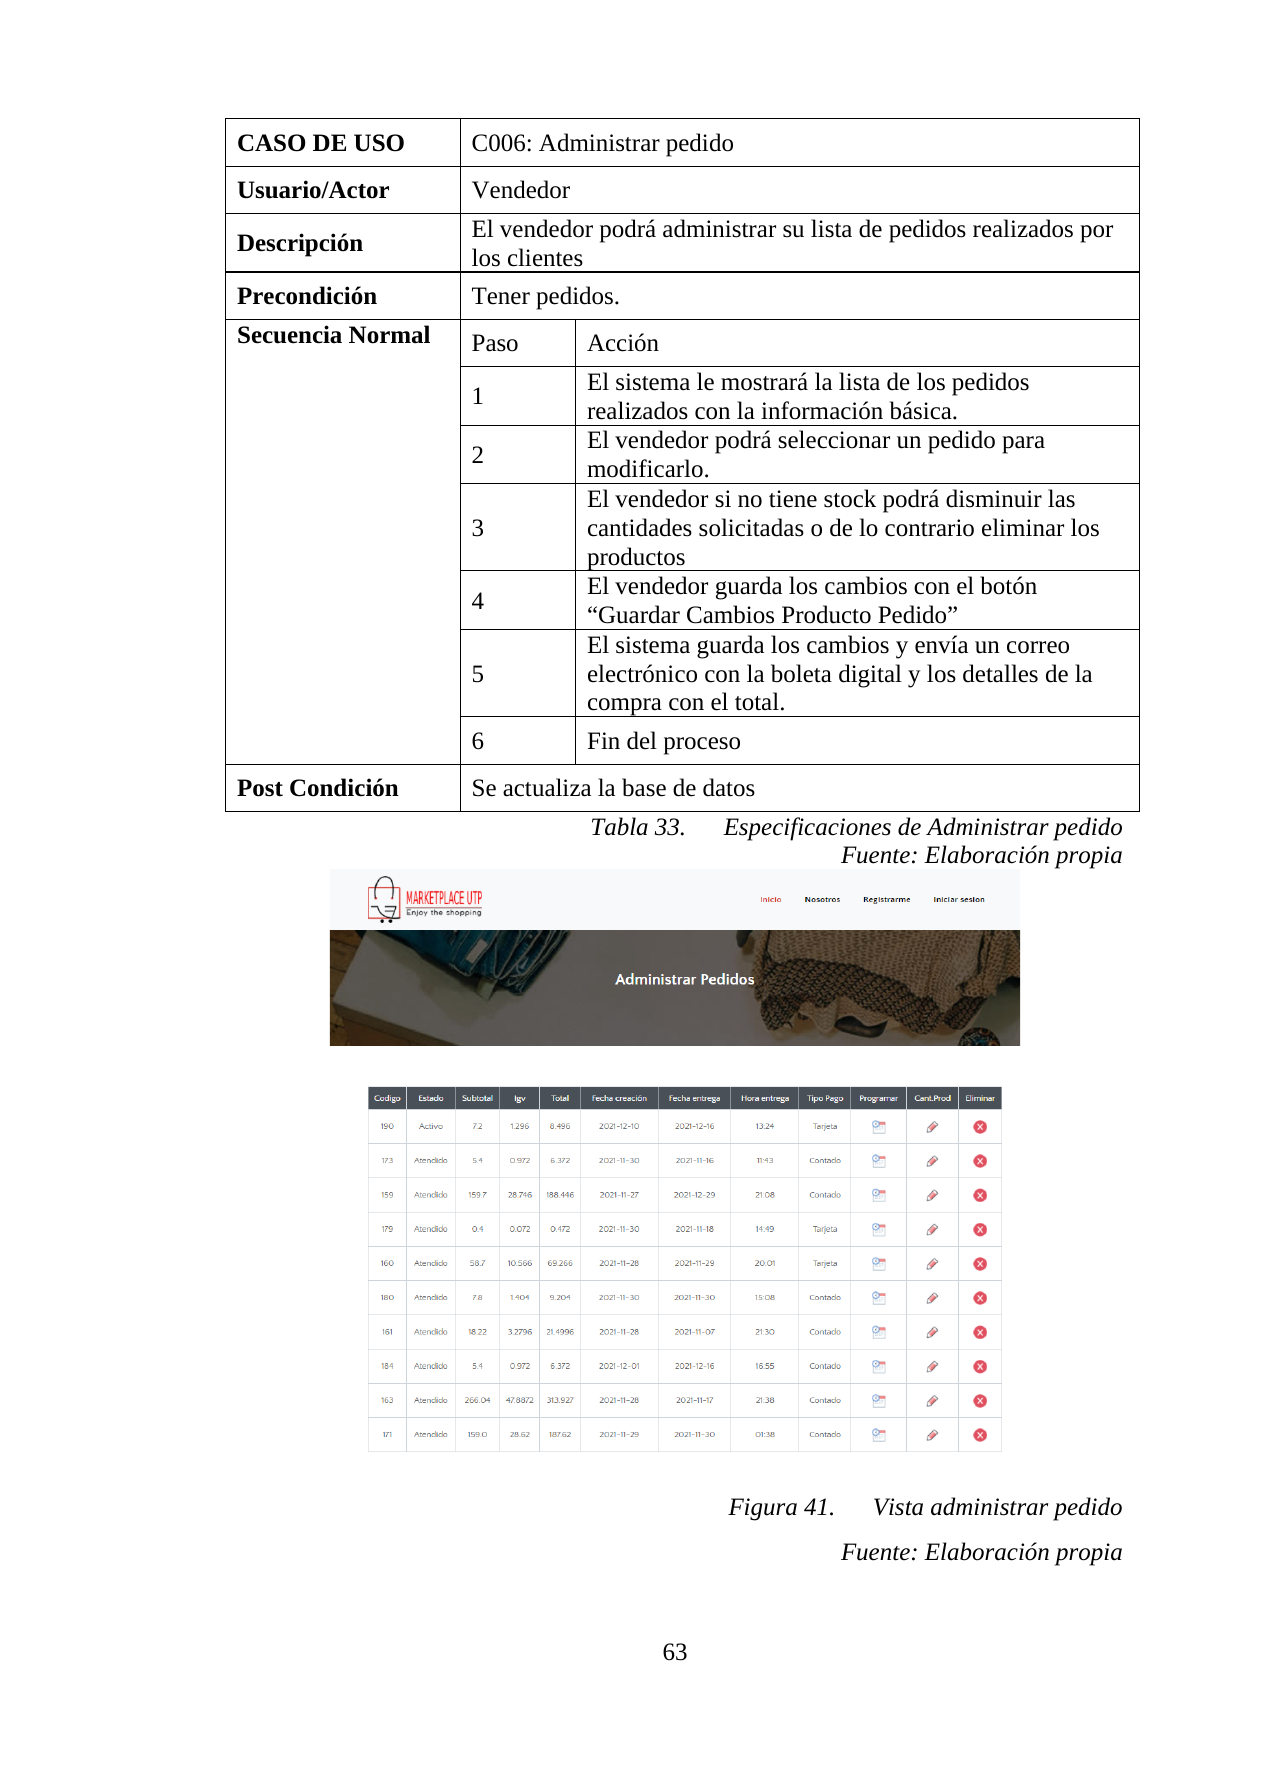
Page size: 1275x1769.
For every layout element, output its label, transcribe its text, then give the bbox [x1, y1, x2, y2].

text Vista administrar pedido [262, 1492, 1125, 1520]
table_cell Precondición [226, 273, 460, 319]
table_header CASO DE USO [226, 119, 460, 166]
table_cell 4 [461, 571, 575, 629]
table_cell Usuario/Actor [226, 167, 460, 213]
table_cell Paso [461, 320, 575, 366]
table_cell 1 [461, 367, 575, 424]
table_cell 5 [461, 630, 575, 716]
table_cell 2 [461, 426, 575, 483]
table_cell Post Condición [226, 765, 460, 811]
table_cell Vendedor [461, 167, 1139, 213]
table_cell Se actualiza la base de datos [461, 765, 1139, 811]
picture [329, 869, 1021, 1467]
table_cell El sistema guarda los cambios y envía un correo electrónico con la boleta digital y los detalles de la compra con el total. [576, 630, 1139, 716]
table_cell El sistema le mostrará la lista de los pedidos realizados con la información básica. [576, 367, 1139, 424]
table_cell Tener pedidos. [461, 273, 1139, 319]
table_cell Acción [576, 320, 1139, 366]
text Fuente: Elaboración propia [225, 841, 1125, 869]
table_cell El vendedor podrá seleccionar un pedido para modificarlo. [576, 426, 1139, 483]
table_cell Fin del proceso [576, 717, 1139, 763]
table_header C006: Administrar pedido [461, 119, 1139, 166]
table_cell 6 [461, 717, 575, 763]
table_cell Descripción [226, 214, 460, 271]
table_cell El vendedor guarda los cambios con el botón “Guardar Cambios Producto Pedido” [576, 571, 1139, 629]
table_cell 3 [461, 484, 575, 570]
text Especificaciones de Administrar pedido [652, 812, 1125, 841]
table_cell El vendedor si no tiene stock podrá disminuir las cantidades solicitadas o de lo contrario eliminar los productos [576, 484, 1139, 570]
text Fuente: Elaboración propia [150, 1537, 1125, 1566]
table_cell Secuencia Normal [226, 320, 460, 763]
table_cell El vendedor podrá administrar su lista de pedidos realizados por los clientes [461, 214, 1139, 271]
